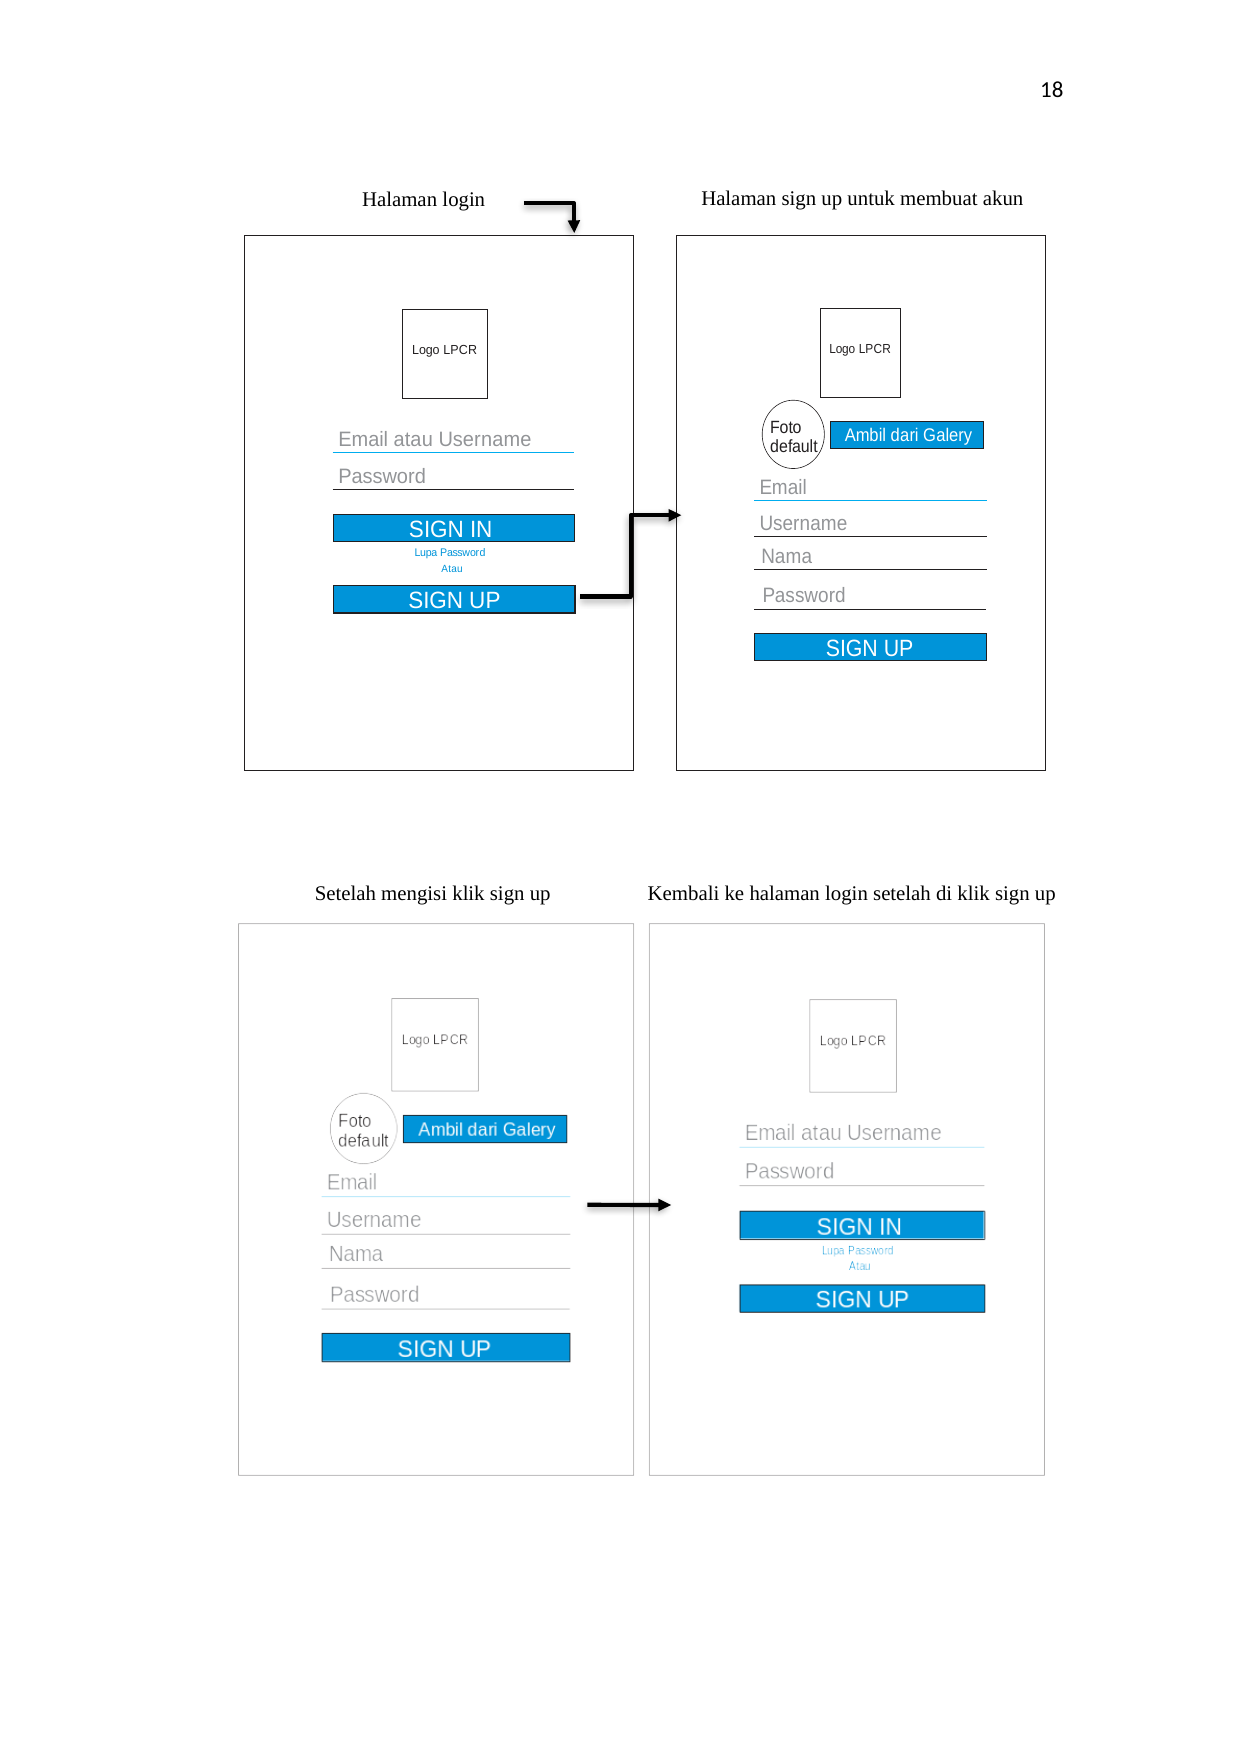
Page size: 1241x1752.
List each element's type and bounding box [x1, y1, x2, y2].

picture [453, 550, 470, 556]
picture [448, 565, 454, 572]
picture [415, 548, 420, 556]
